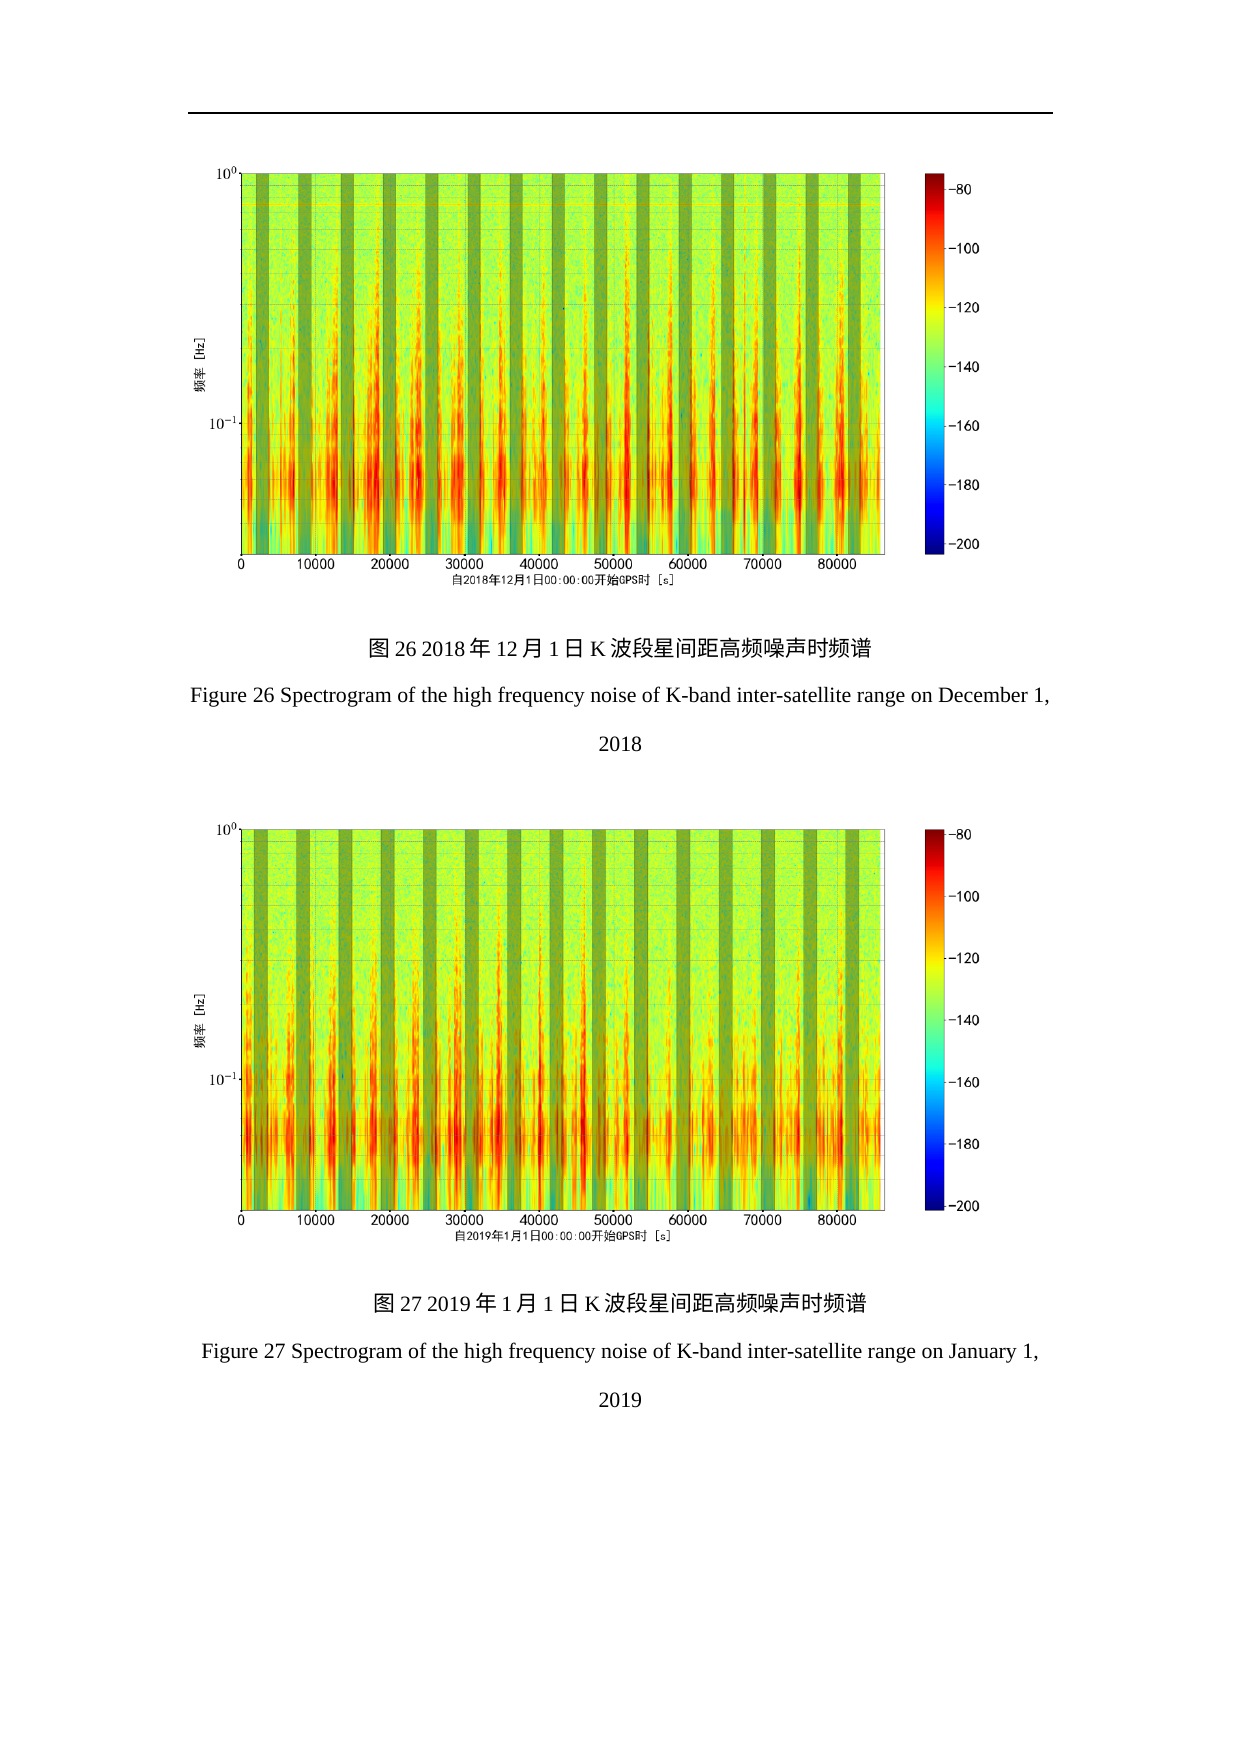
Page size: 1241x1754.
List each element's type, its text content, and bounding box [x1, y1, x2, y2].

text 图 27 2019年1月1日K波段星间距高频噪声时频谱 [187, 1286, 1053, 1318]
text 图 26 2018年12月1日K波段星间距高频噪声时频谱 [187, 630, 1053, 663]
picture [187, 162, 1052, 592]
picture [187, 817, 1052, 1248]
text Figure 26 Spectrogram of the high frequency noise of K-band inter-satellite range on December 1, 2018 [187, 679, 1053, 760]
text Figure 27 Spectrogram of the high frequency noise of K-band inter-satellite range on January 1, 2019 [187, 1334, 1053, 1416]
